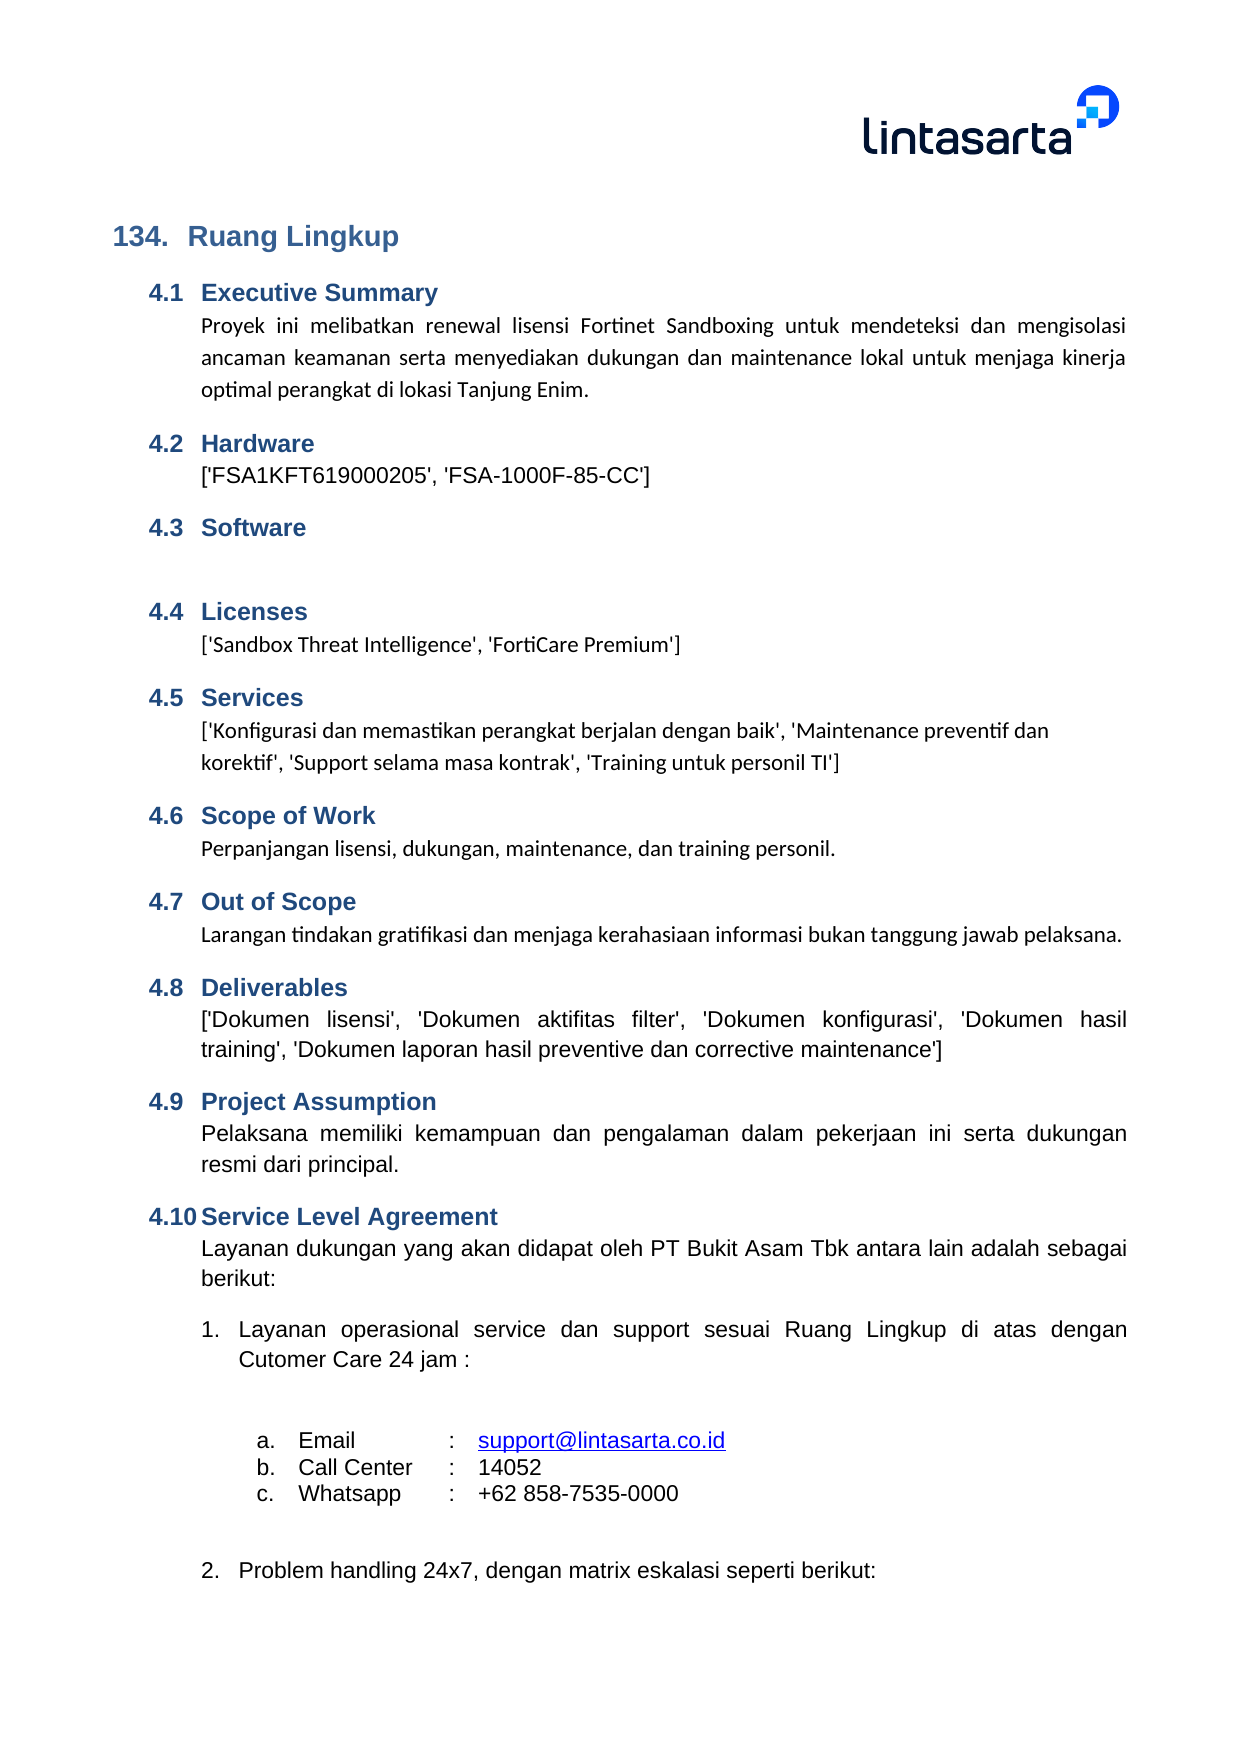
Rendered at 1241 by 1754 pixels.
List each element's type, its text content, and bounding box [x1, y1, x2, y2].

subtitle Deliverables [148, 973, 1128, 1002]
text Perpanjangan lisensi, dukungan, maintenance, dan training personil. [201, 834, 1128, 862]
text ['FSA1KFT619000205', 'FSA-1000F-85-CC'] [201, 462, 1128, 488]
subtitle Hardware [148, 428, 1128, 457]
list Layanan operasional service dan support sesuai Ruang Lingkup di atas dengan Cutomer Care 24 jam : [201, 1316, 1128, 1372]
table_cell Call Center [287, 1454, 437, 1480]
table_header support@lintasarta.co.id [467, 1427, 747, 1454]
subtitle Ruang Lingkup [112, 219, 1128, 252]
table_header : [437, 1427, 467, 1454]
subtitle Software [148, 513, 1128, 541]
subtitle Scope of Work [148, 801, 1128, 830]
text Proyek ini melibatkan renewal lisensi Fortinet Sandboxing untuk mendeteksi dan mengisolasi ancaman keamanan serta menyediakan dukungan dan maintenance lokal untuk menjaga kinerja optimal perangkat di lokasi Tanjung Enim. [201, 311, 1128, 403]
subtitle Project Assumption [148, 1087, 1128, 1116]
text Larangan tindakan gratifikasi dan menjaga kerahasiaan informasi bukan tanggung jawab pelaksana. [201, 920, 1128, 948]
table_cell c. [245, 1480, 287, 1506]
text ['Sandbox Threat Intelligence', 'FortiCare Premium'] [201, 630, 1128, 658]
table_header Email [287, 1427, 437, 1454]
list Problem handling 24x7, dengan matrix eskalasi seperti berikut: [201, 1557, 1128, 1584]
text ['Dokumen lisensi', 'Dokumen aktifitas filter', 'Dokumen konfigurasi', 'Dokumen hasil training', 'Dokumen laporan hasil preventive dan corrective maintenance'] [201, 1006, 1128, 1063]
table_cell : [437, 1454, 467, 1480]
text Pelaksana memiliki kemampuan dan pengalaman dalam pekerjaan ini serta dukungan resmi dari principal. [201, 1120, 1128, 1177]
table_cell +62 858-7535-0000 [467, 1480, 747, 1506]
subtitle Licenses [148, 597, 1128, 625]
table_cell : [437, 1480, 467, 1506]
text ['Konfigurasi dan memastikan perangkat berjalan dengan baik', 'Maintenance preventif dan korektif', 'Support selama masa kontrak', 'Training untuk personil TI'] [201, 716, 1128, 776]
text Layanan dukungan yang akan didapat oleh PT Bukit Asam Tbk antara lain adalah sebagai berikut: [201, 1234, 1128, 1291]
table_header a. [245, 1427, 287, 1454]
picture [856, 75, 1129, 169]
subtitle Executive Summary [148, 278, 1128, 307]
table_cell 14052 [467, 1454, 747, 1480]
subtitle Service Level Agreement [148, 1202, 1128, 1230]
subtitle Services [148, 683, 1128, 711]
subtitle Out of Scope [148, 887, 1128, 916]
table_cell b. [245, 1454, 287, 1480]
table_cell Whatsapp [287, 1480, 437, 1506]
